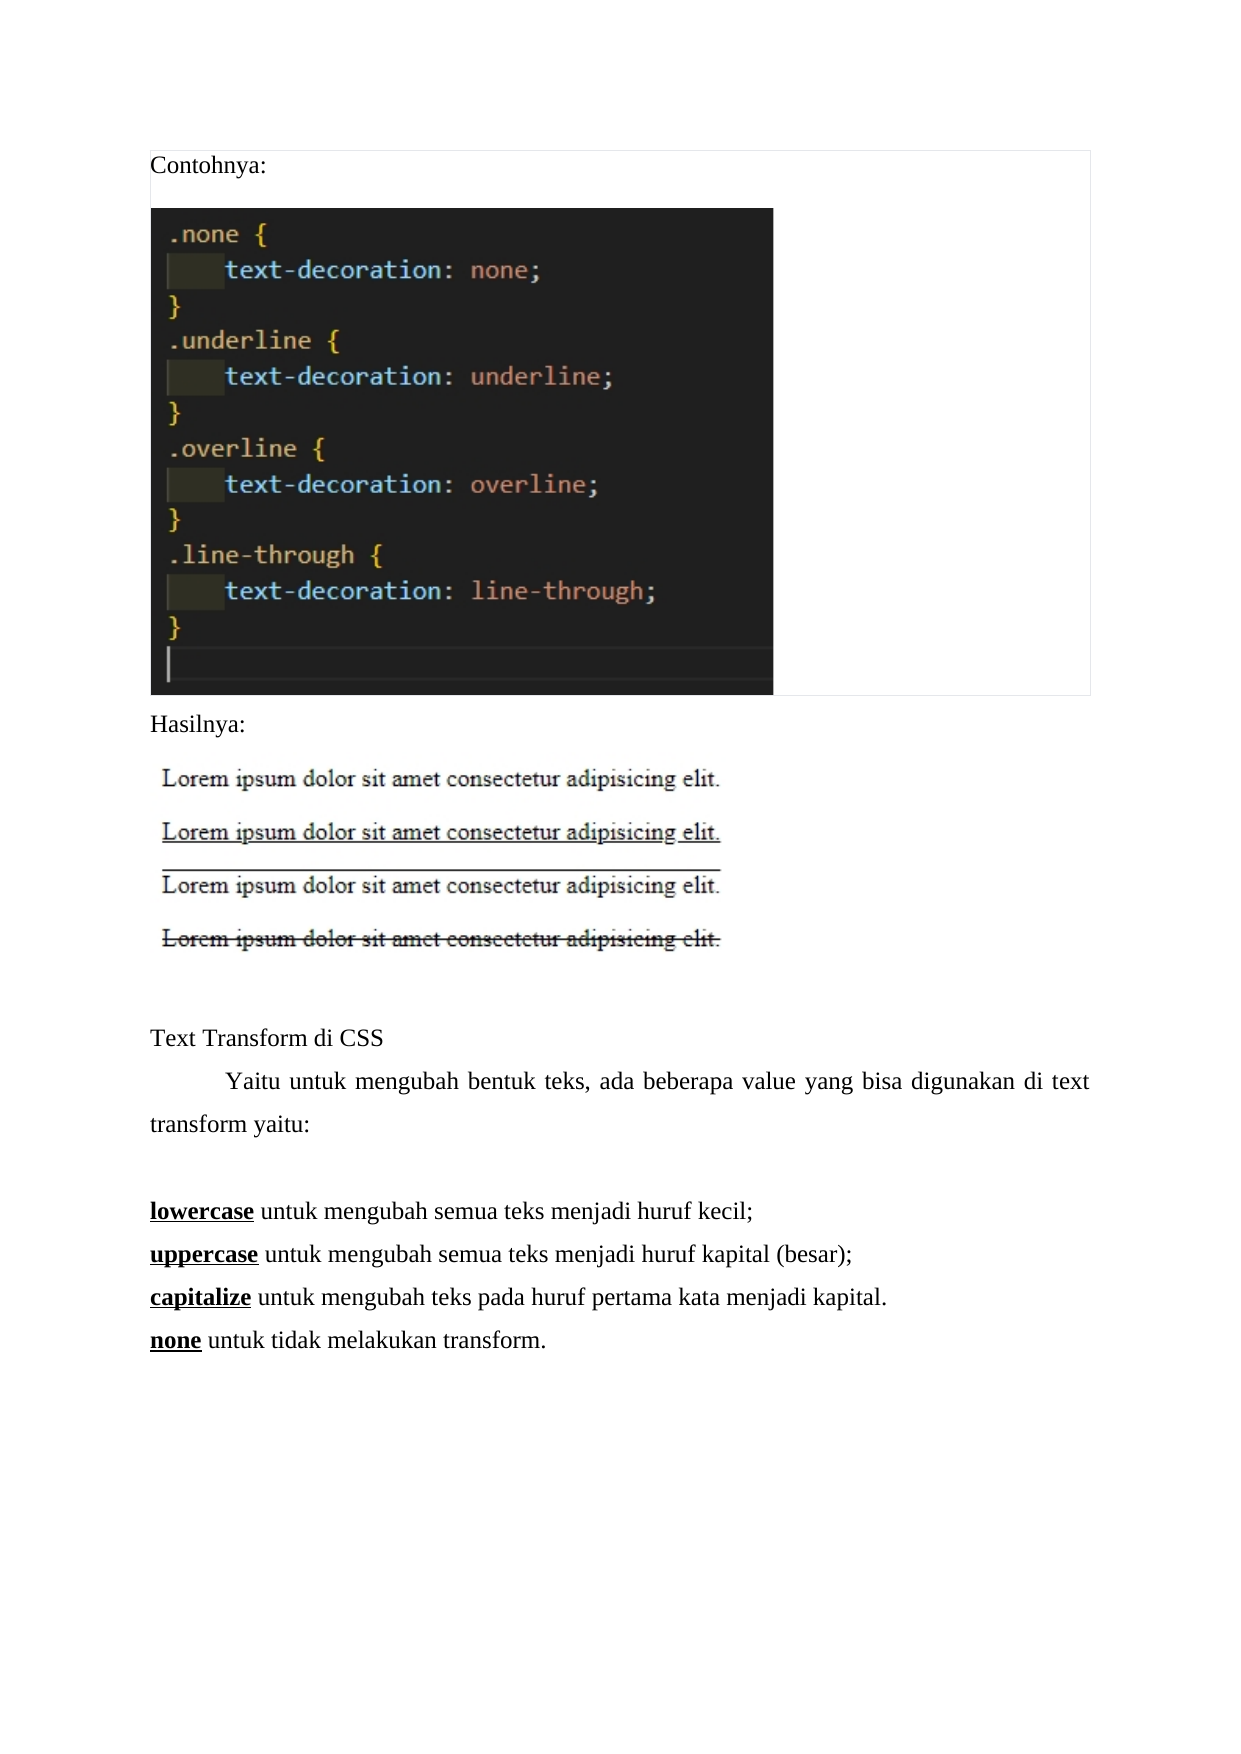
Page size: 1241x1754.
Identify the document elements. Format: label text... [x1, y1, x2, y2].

text Text Transform di CSS [150, 1023, 1090, 1052]
text Hasilnya: [150, 709, 1090, 738]
text Contohnya: [151, 151, 1090, 179]
text none untuk tidak melakukan transform. [150, 1325, 1090, 1354]
text capitalize untuk mengubah teks pada huruf pertama kata menjadi kapital. [150, 1282, 1090, 1311]
text uppercase untuk mengubah semua teks menjadi huruf kapital (besar); [150, 1239, 1090, 1268]
picture [150, 752, 772, 967]
text lowercase untuk mengubah semua teks menjadi huruf kecil; [150, 1196, 1090, 1224]
picture [151, 208, 774, 695]
text Yaitu untuk mengubah bentuk teks, ada beberapa value yang bisa digunakan di text transform yaitu: [150, 1066, 1090, 1138]
